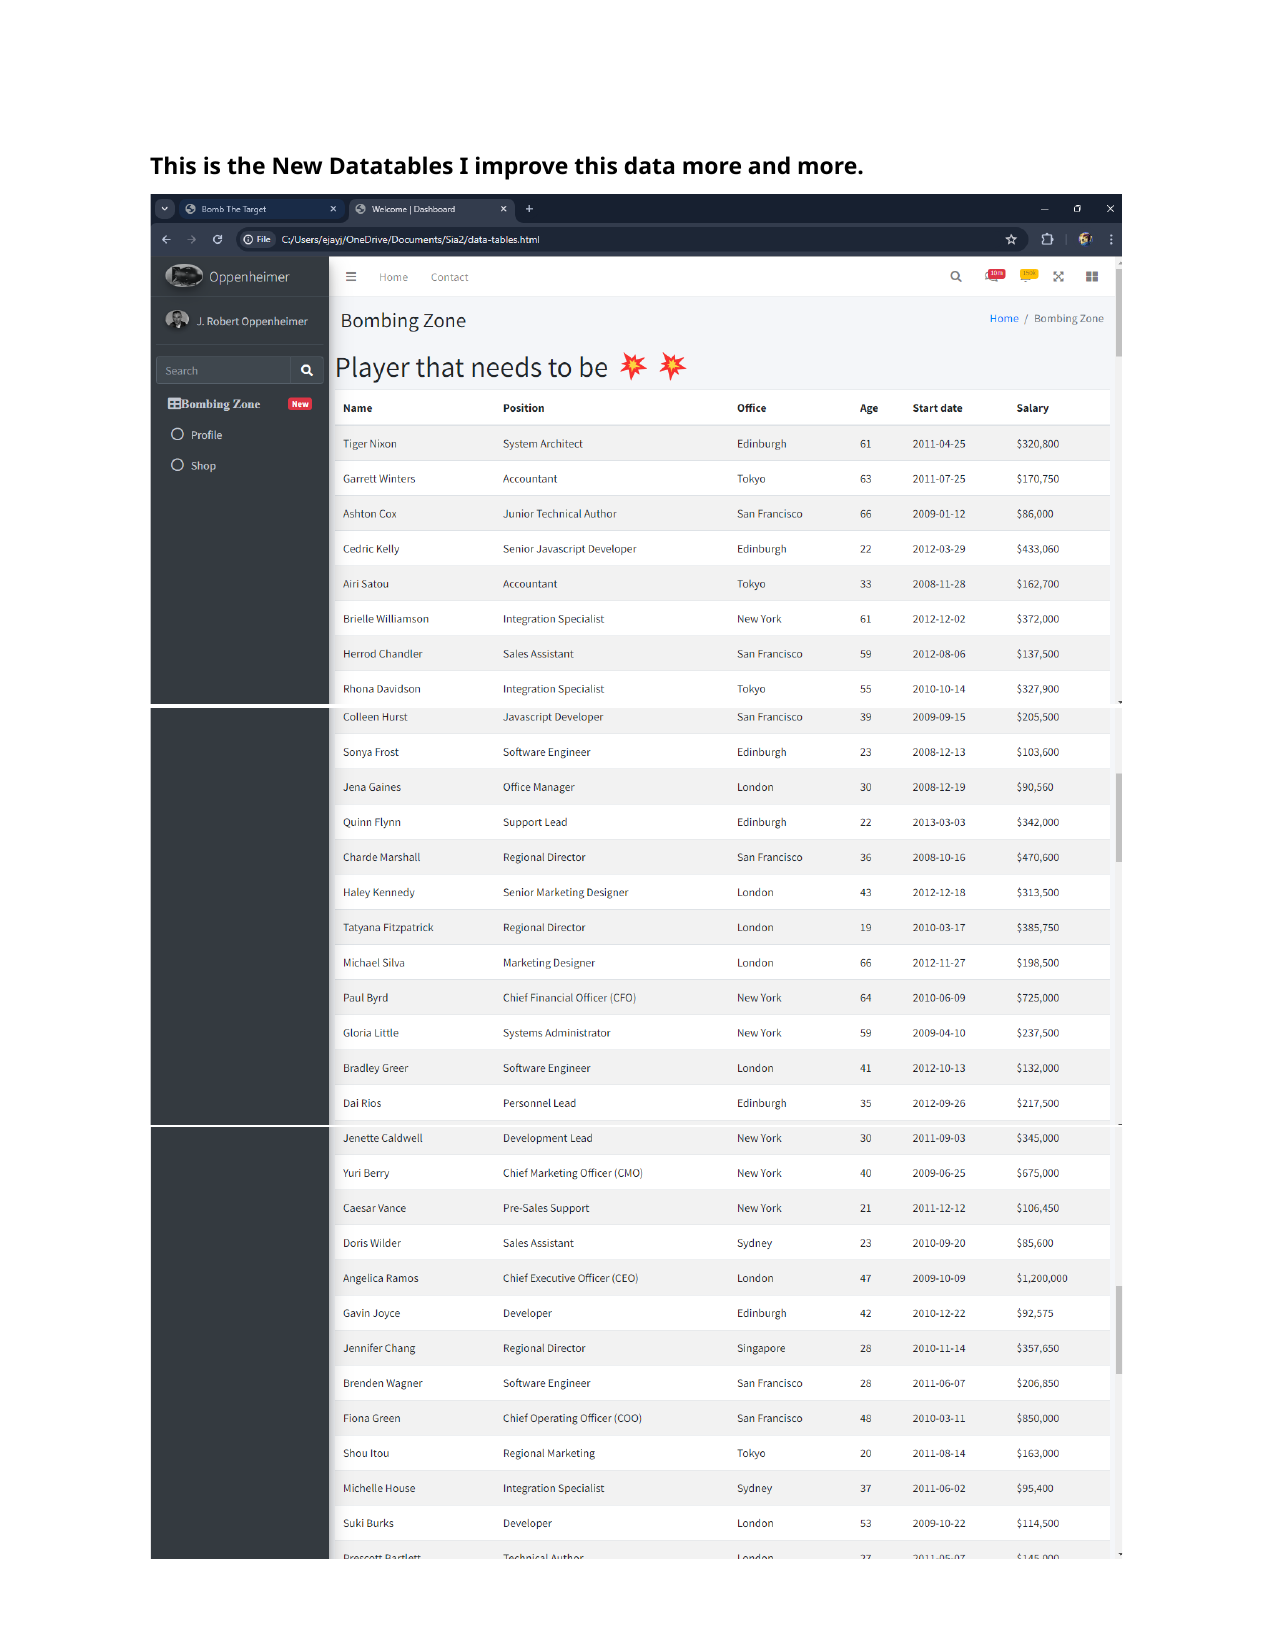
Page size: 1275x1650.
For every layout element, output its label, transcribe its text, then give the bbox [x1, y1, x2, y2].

picture [150, 1127, 1122, 1559]
text This is the New Datatables I improve this data more and more. [150, 150, 1125, 181]
picture [150, 708, 1122, 1125]
picture [150, 194, 1122, 703]
